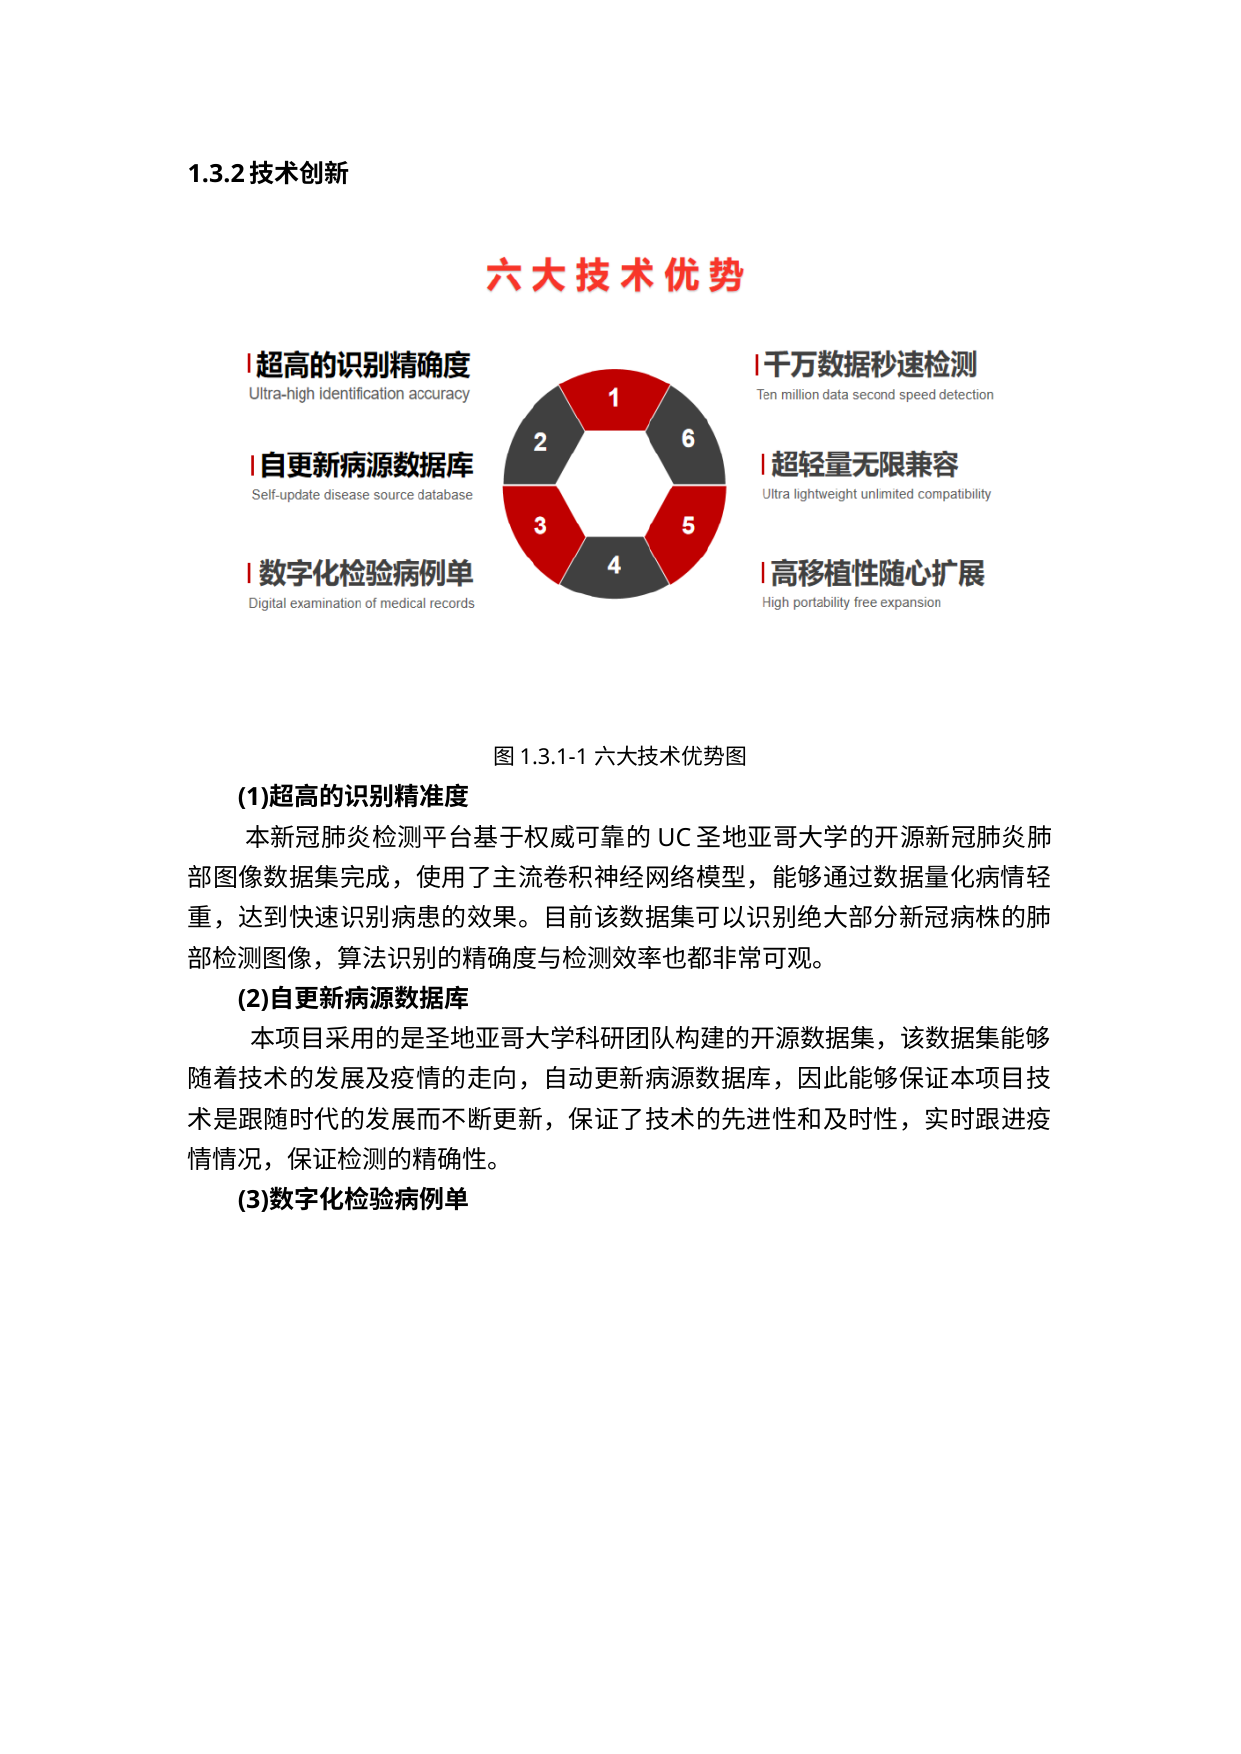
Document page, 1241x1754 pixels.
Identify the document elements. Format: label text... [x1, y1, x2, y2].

text 图1.3.1-1 六大技术优势图 [187, 734, 1053, 775]
subtitle 1.3.2技术创新 [187, 151, 1053, 192]
text (3)数字化检验病例单 [187, 1178, 1053, 1218]
text 本项目采用的是圣地亚哥大学科研团队构建的开源数据集，该数据集能够随着技术的发展及疫情的走向，自动更新病源数据库，因此能够保证本项目技术是跟随时代的发展而不断更新，保证了技术的先进性和及时性，实时跟进疫情情况，保证检测的精确性。 [187, 1017, 1053, 1178]
picture [187, 210, 1054, 697]
text (2)自更新病源数据库 [187, 976, 1053, 1017]
text (1)超高的识别精准度 [187, 775, 1053, 815]
text 本新冠肺炎检测平台基于权威可靠的UC圣地亚哥大学的开源新冠肺炎肺部图像数据集完成，使用了主流卷积神经网络模型，能够通过数据量化病情轻重，达到快速识别病患的效果。目前该数据集可以识别绝大部分新冠病株的肺部检测图像，算法识别的精确度与检测效率也都非常可观。 [187, 815, 1053, 976]
